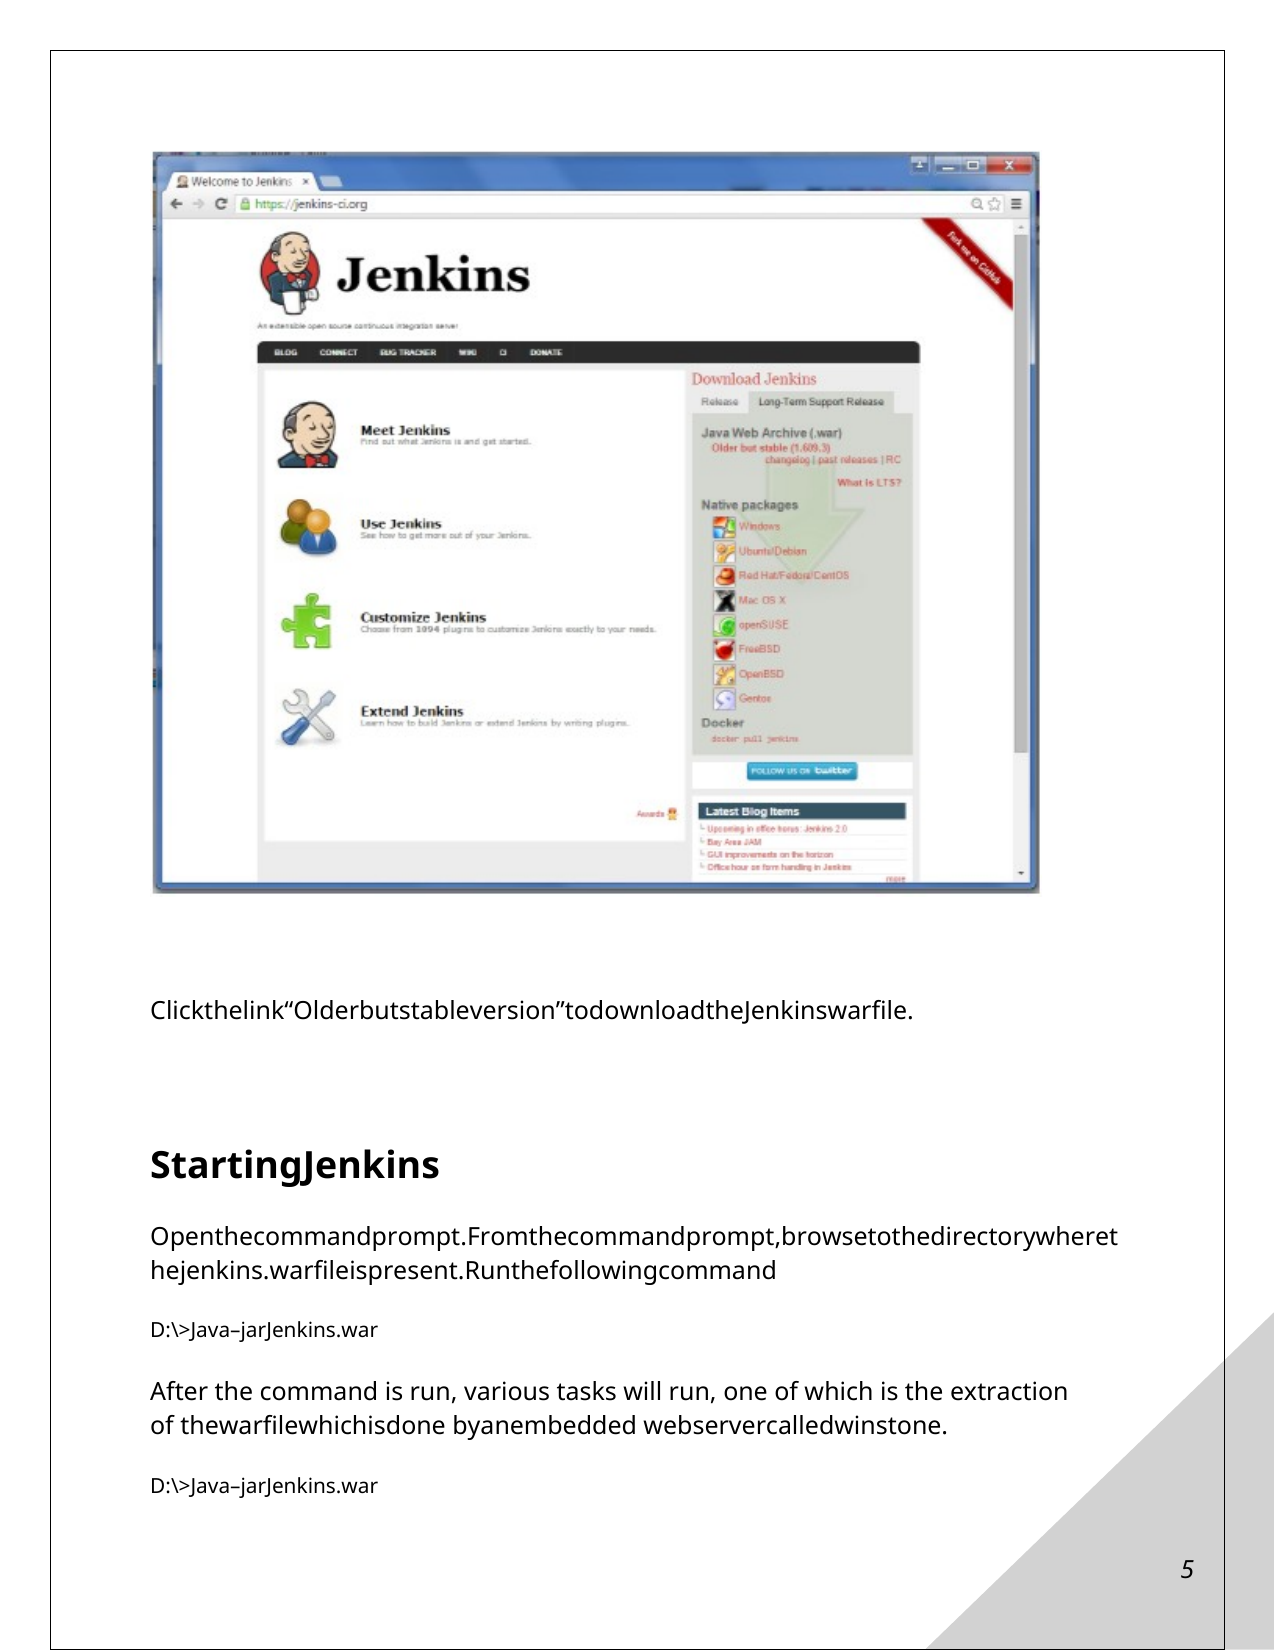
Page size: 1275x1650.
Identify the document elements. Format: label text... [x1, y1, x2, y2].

text D:\>Java–jarJenkins.war [150, 1316, 1214, 1344]
text Clickthelink“Olderbutstableversion”todownloadtheJenkinswarfile. [150, 993, 1214, 1027]
subtitle StartingJenkins [150, 1138, 1214, 1189]
text 5 [139, 1552, 1194, 1586]
text After the command is run, various tasks will run, one of which is the extraction of thewarfilewhichisdone byanembedded webservercalledwinstone. [150, 1374, 1082, 1442]
text Openthecommandprompt.Fromthecommandprompt,browsetothedirectorywherethejenkins.warfileispresent.Runthefollowingcommand [150, 1218, 1124, 1286]
text D:\>Java–jarJenkins.war [150, 1471, 1214, 1500]
picture [150, 150, 1043, 897]
